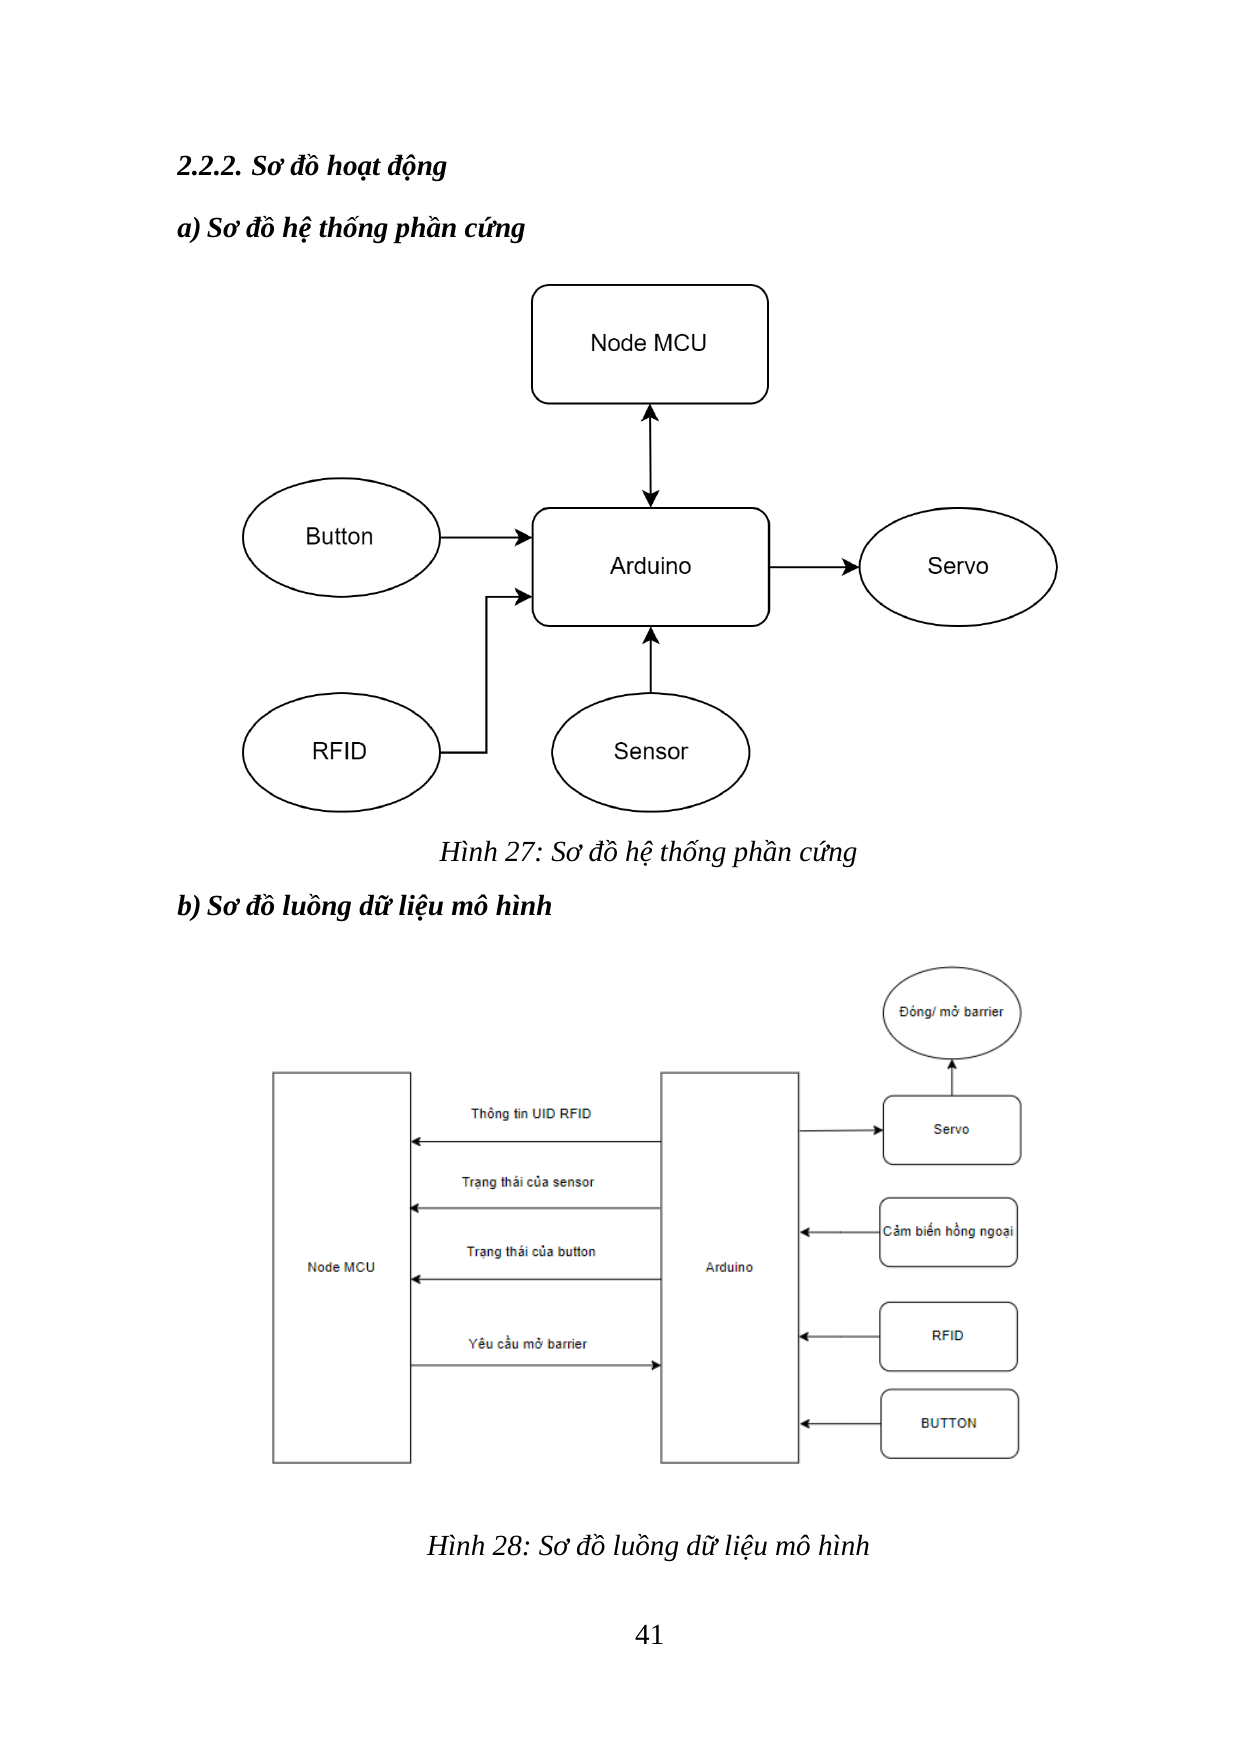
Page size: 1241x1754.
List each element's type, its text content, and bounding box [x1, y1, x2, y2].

picture [221, 942, 1078, 1495]
subtitle Sơ đồ hoạt động [177, 148, 1122, 181]
text Hình 27: Sơ đồ hệ thống phần cứng [177, 834, 1122, 868]
subtitle Sơ đồ hệ thống phần cứng [177, 211, 1122, 244]
text Hình 28: Sơ đồ luồng dữ liệu mô hình [177, 1528, 1122, 1562]
picture [221, 265, 1078, 834]
subtitle Sơ đồ luồng dữ liệu mô hình [177, 888, 1122, 922]
